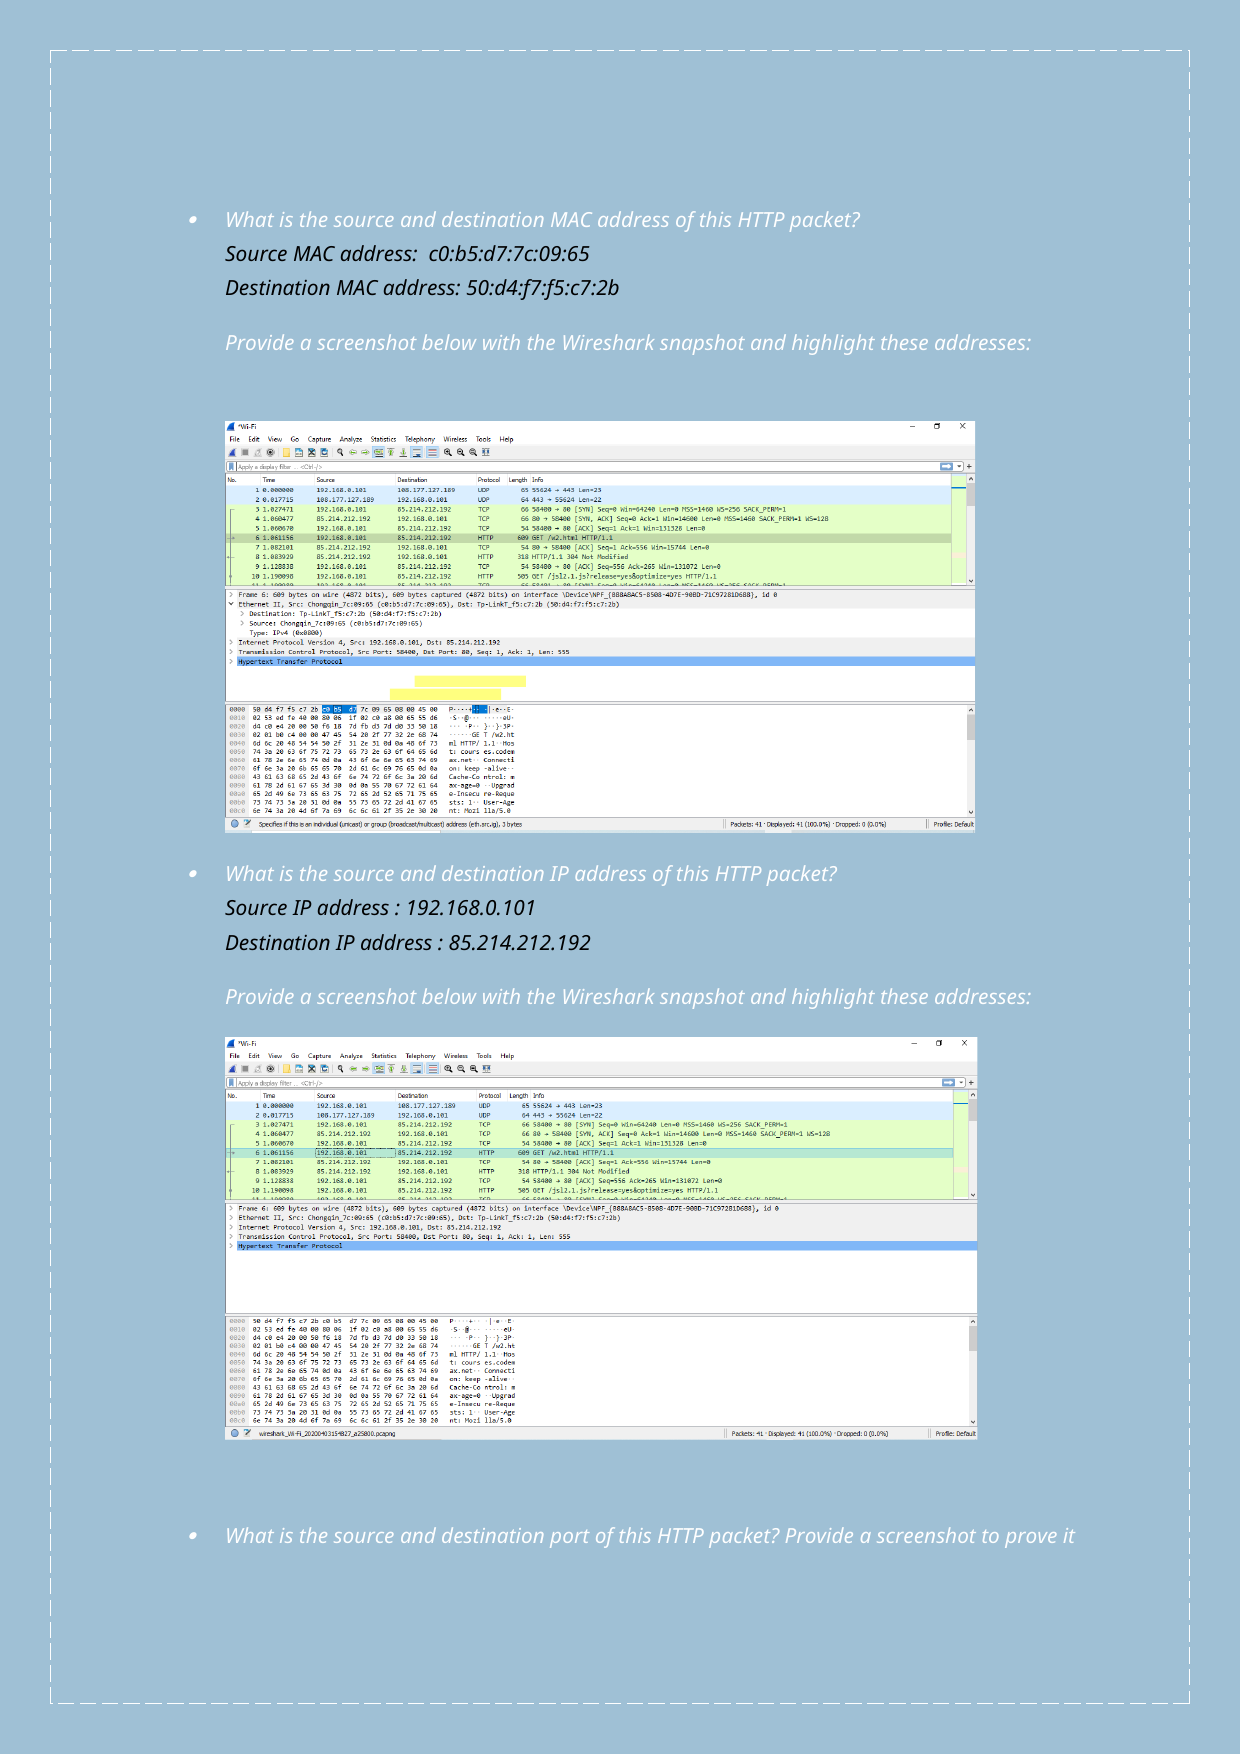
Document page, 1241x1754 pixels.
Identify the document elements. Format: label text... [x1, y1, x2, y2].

text Source IP address : 192.168.0.101 Destination IP address : 85.214.212.192 [225, 893, 1090, 956]
text Provide a screenshot below with the Wireshark snapshot and highlight these addresses: [187, 982, 1090, 1011]
text Provide a screenshot below with the Wireshark snapshot and highlight these addresses: [187, 328, 1090, 394]
list What is the source and destination port of this HTTP packet? Provide a screenshot to prove it [187, 1521, 1090, 1550]
text Source MAC address: c0:b5:d7:7c:09:65 Destination MAC address: 50:d4:f7:f5:c7:2b [225, 239, 1090, 301]
list What is the source and destination IP address of this HTTP packet? [187, 859, 1090, 888]
list What is the source and destination MAC address of this HTTP packet? [187, 205, 1090, 233]
picture [225, 1037, 978, 1440]
picture [225, 421, 976, 833]
